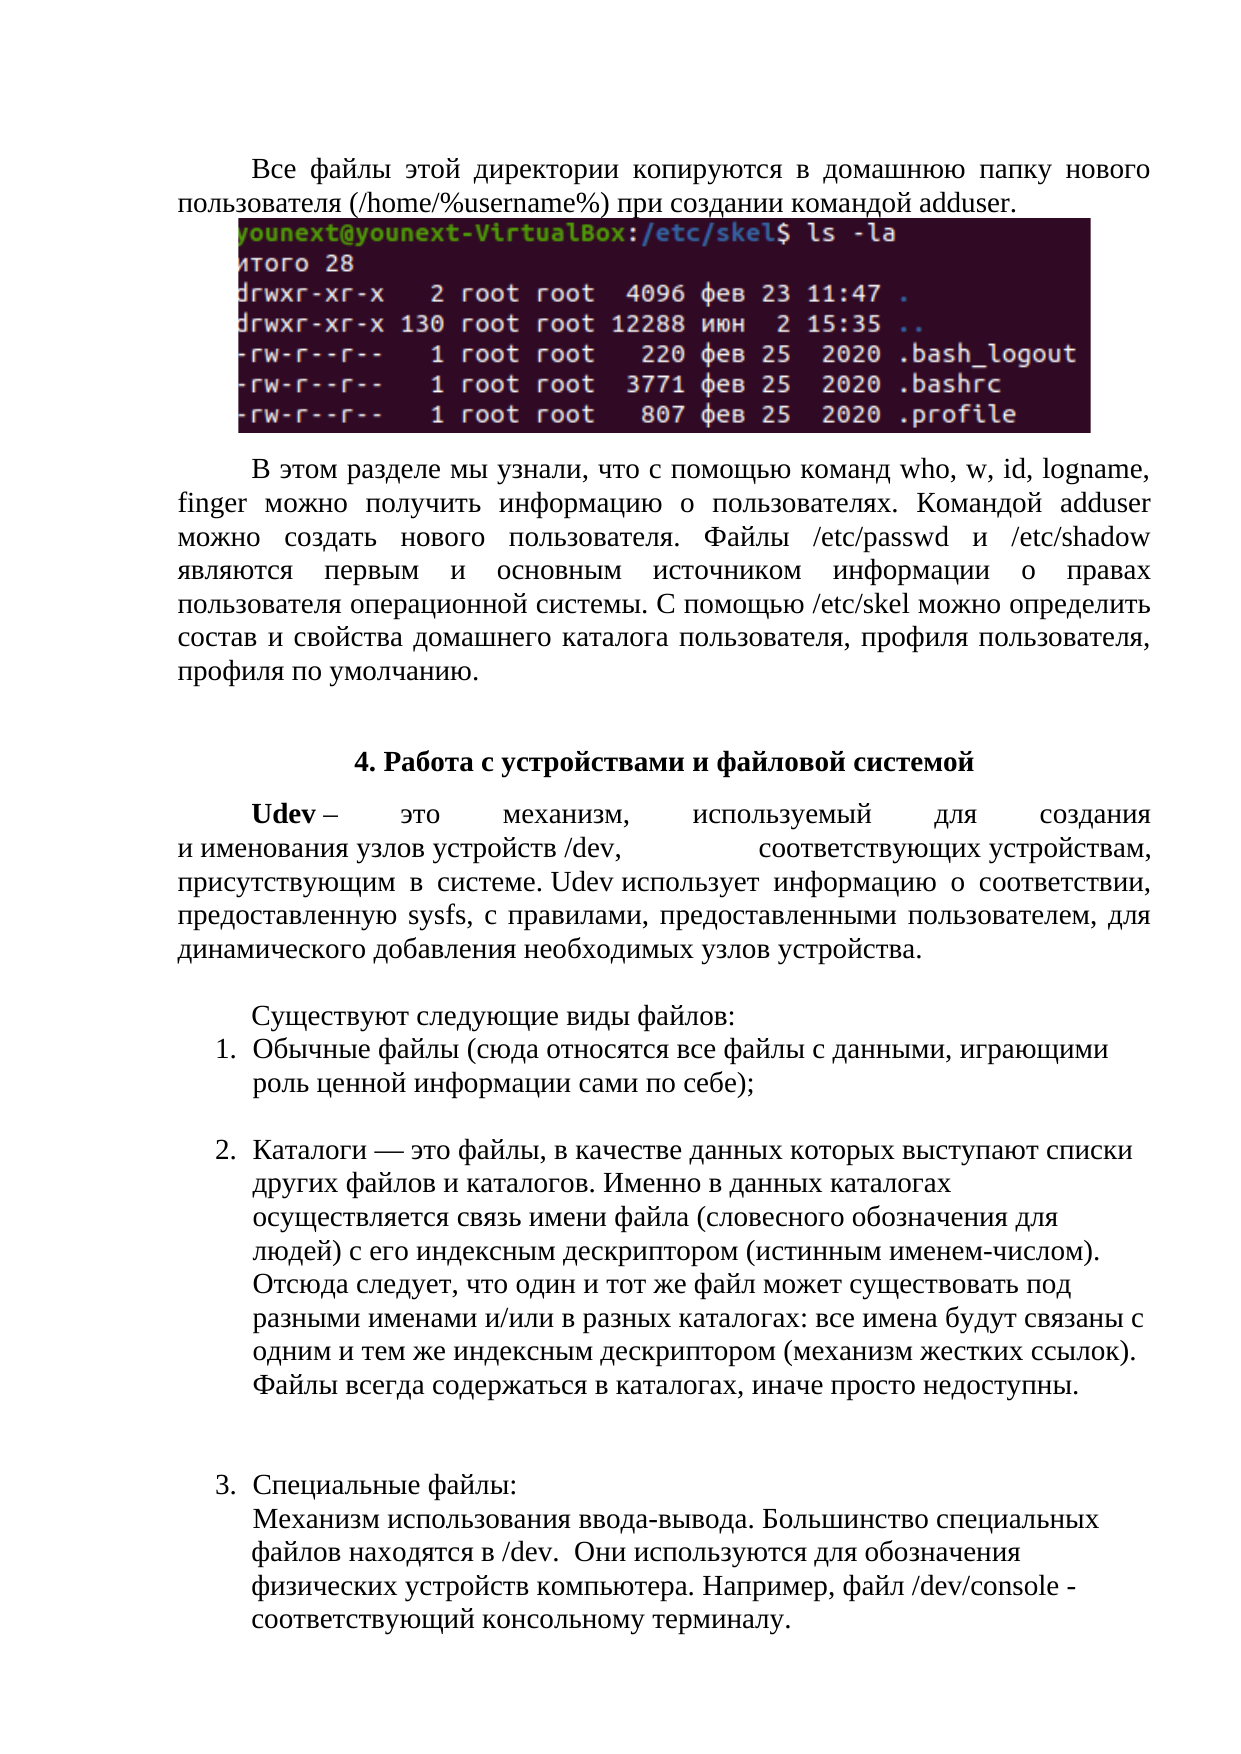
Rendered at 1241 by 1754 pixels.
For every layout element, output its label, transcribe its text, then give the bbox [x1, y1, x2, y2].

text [251, 1501, 1152, 1635]
picture [238, 218, 1091, 433]
list Обычные файлы (сюда относятся все файлы с данными, играющими роль ценной информации сами по себе); [215, 1031, 1152, 1098]
list Специальные файлы: [215, 1467, 1152, 1501]
text 4. Работа с устройствами и файловой системой [177, 744, 1152, 777]
text Udev – это механизм, используемый для создания и именования узлов устройств /dev, соответствующих устройствам, присутствующим в системе. Udev использует информацию о соответствии, предоставленную sysfs, с правилами, предоставленными пользователем, для динамического добавления необходимых узлов устройства. [177, 797, 1152, 964]
text Все файлы этой директории копируются в домашнюю папку нового пользователя (/home/%username%) при создании командой adduser. [177, 152, 1152, 219]
list Каталоги — это файлы, в качестве данных которых выступают списки других файлов и каталогов. Именно в данных каталогах осуществляется связь имени файла (словесного обозначения для людей) с его индексным дескриптором (истинным именем-числом). Отсюда следует, что один и тот же файл может существовать под разными именами и/или в разных каталогах: все имена будут связаны с одним и тем же индексным дескриптором (механизм жестких ссылок). Файлы всегда содержаться в каталогах, иначе просто недоступны. [215, 1132, 1152, 1400]
text Существуют следующие виды файлов: [177, 998, 1152, 1031]
text В этом разделе мы узнали, что с помощью команд who, w, id, logname, finger можно получить информацию о пользователях. Командой adduser можно создать нового пользователя. Файлы /etc/passwd и /etc/shadow являются первым и основным источником информации о правах пользователя операционной системы. С помощью /etc/skel можно определить состав и свойства домашнего каталога пользователя, профиля пользователя, профиля по умолчанию. [177, 452, 1152, 686]
